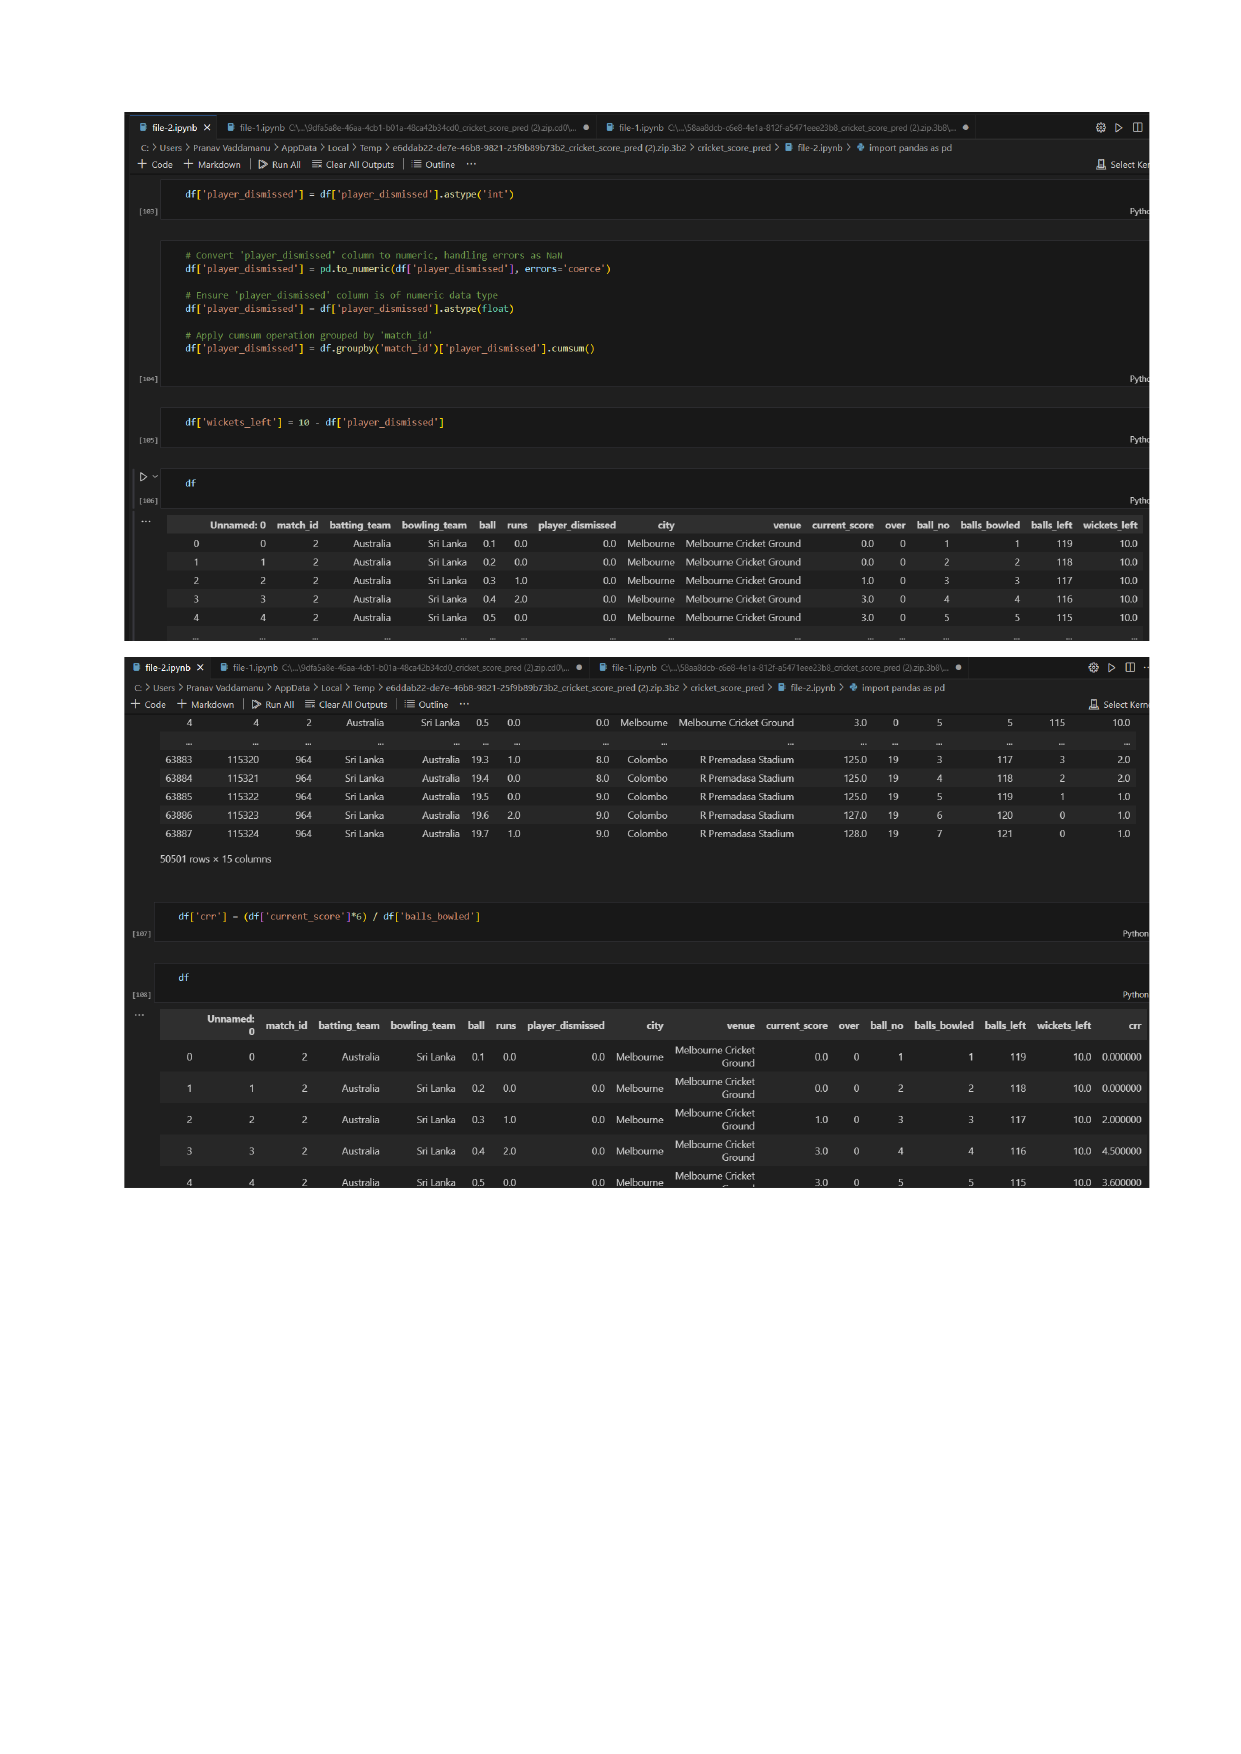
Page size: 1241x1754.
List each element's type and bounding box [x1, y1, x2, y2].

picture [124, 112, 1150, 641]
picture [124, 657, 1150, 1188]
